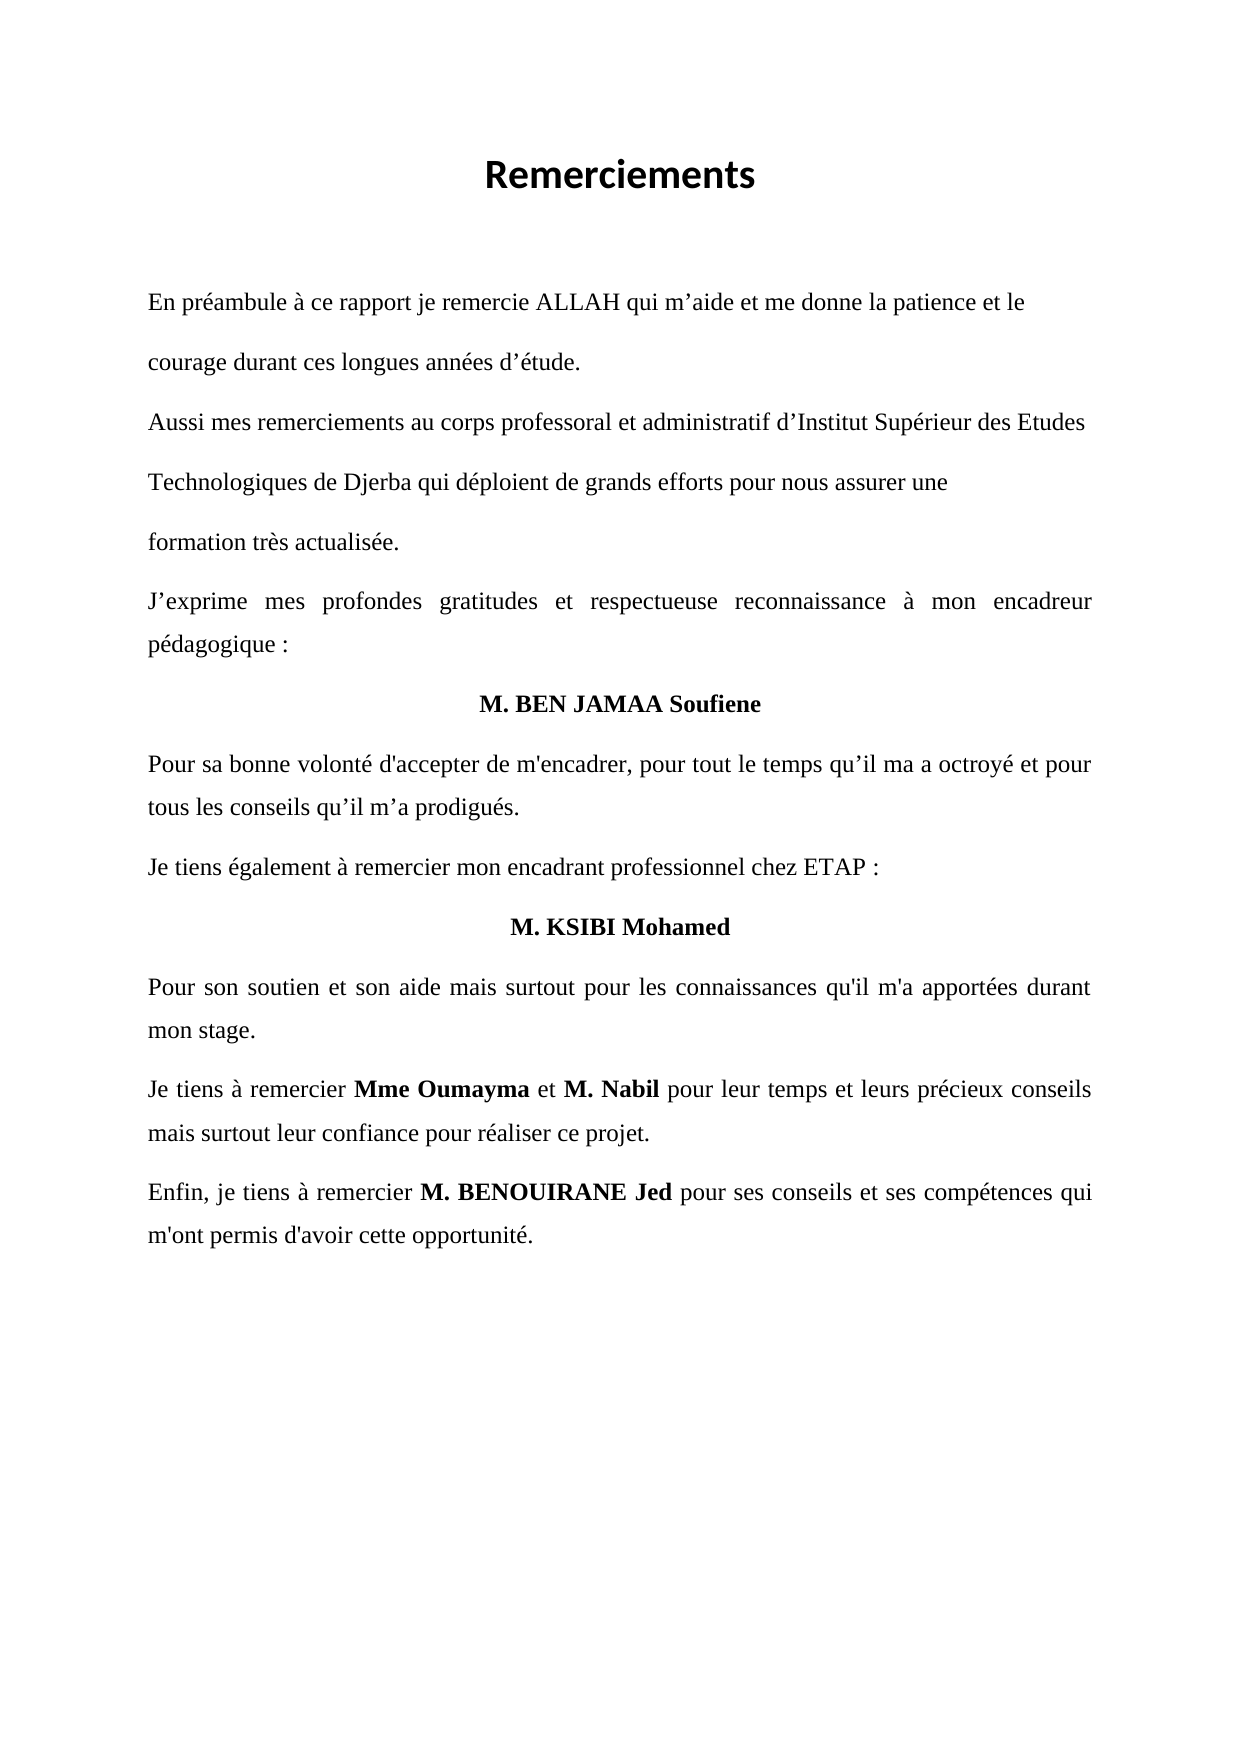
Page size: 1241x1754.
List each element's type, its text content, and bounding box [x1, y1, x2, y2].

text M. BEN JAMAA Soufiene [148, 689, 1093, 718]
text Pour son soutien et son aide mais surtout pour les connaissances qu'il m'a apportées durant mon stage. [148, 972, 1093, 1043]
text M. KSIBI Mohamed [148, 912, 1093, 941]
text J’exprime mes profondes gratitudes et respectueuse reconnaissance à mon encadreur pédagogique : [148, 586, 1093, 658]
text Remerciements [148, 148, 1093, 198]
text En préambule à ce rapport je remercie ALLAH qui m’aide et me donne la patience et le [148, 287, 1093, 316]
text Technologiques de Djerba qui déploient de grands efforts pour nous assurer une [148, 467, 1093, 496]
text courage durant ces longues années d’étude. [148, 347, 1093, 376]
text Je tiens à remercier Mme Oumayma et M. Nabil pour leur temps et leurs précieux conseils mais surtout leur confiance pour réaliser ce projet. [148, 1074, 1093, 1146]
text Enfin, je tiens à remercier M. BENOUIRANE Jed pour ses conseils et ses compétences qui m'ont permis d'avoir cette opportunité. [148, 1177, 1093, 1249]
text formation très actualisée. [148, 527, 1093, 555]
text Aussi mes remerciements au corps professoral et administratif d’Institut Supérieur des Etudes [148, 407, 1093, 436]
text Pour sa bonne volonté d'accepter de m'encadrer, pour tout le temps qu’il ma a octroyé et pour tous les conseils qu’il m’a prodigués. [148, 749, 1093, 821]
text Je tiens également à remercier mon encadrant professionnel chez ETAP : [148, 852, 1093, 881]
